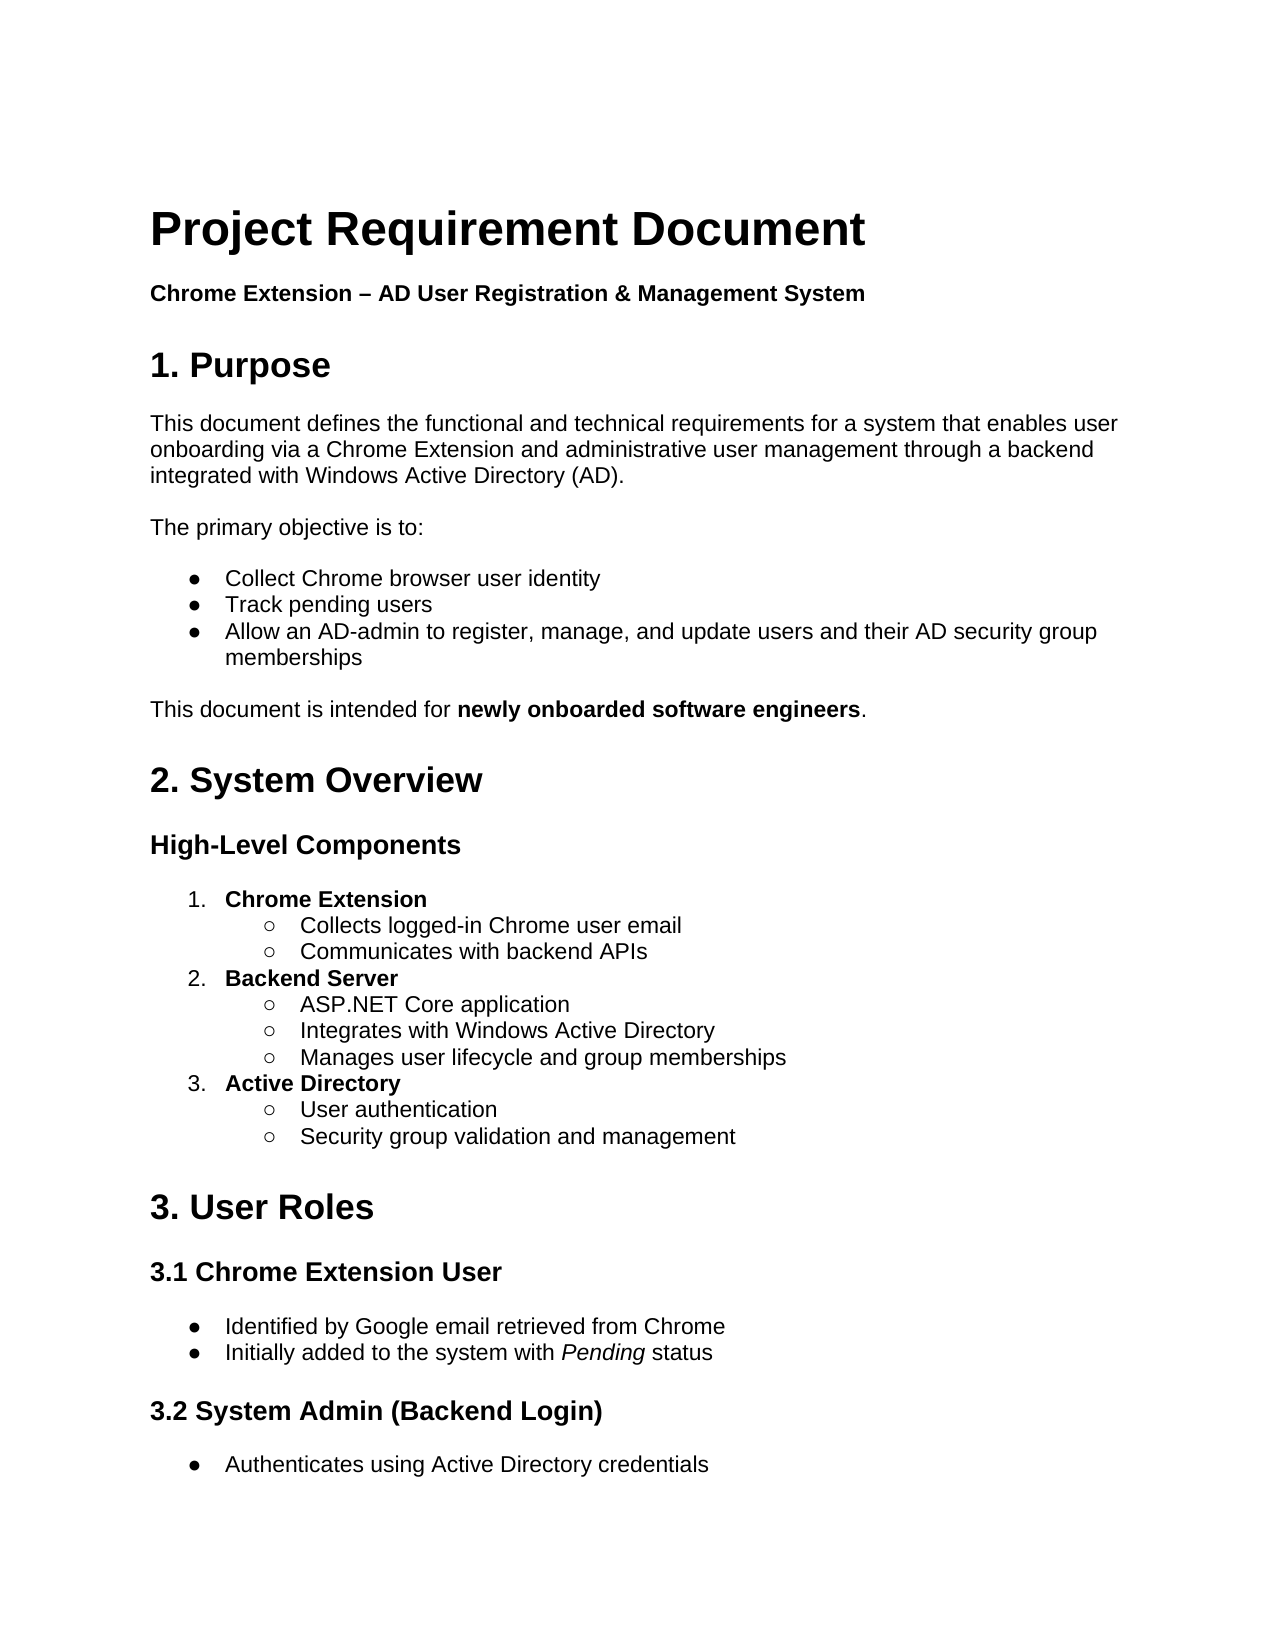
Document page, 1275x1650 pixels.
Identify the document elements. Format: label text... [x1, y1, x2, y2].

subtitle Project Requirement Document [150, 200, 1125, 255]
list Collects logged-in Chrome user email [262, 912, 1125, 938]
list Security group validation and management [262, 1123, 1125, 1149]
subtitle 1. Purpose [150, 344, 1125, 385]
list Chrome Extension [187, 886, 1125, 912]
subtitle 3.1 Chrome Extension User [150, 1256, 1125, 1288]
text The primary objective is to: [150, 514, 1125, 540]
list Track pending users [187, 591, 1125, 618]
list Backend Server [187, 964, 1125, 991]
list Initially added to the system with Pending status [187, 1339, 1125, 1365]
list Integrates with Windows Active Directory [262, 1017, 1125, 1044]
text Chrome Extension – AD User Registration & Management System [150, 280, 1125, 306]
text This document defines the functional and technical requirements for a system that enables user onboarding via a Chrome Extension and administrative user management through a backend integrated with Windows Active Directory (AD). [150, 410, 1125, 489]
list User authentication [262, 1096, 1125, 1123]
list Collect Chrome browser user identity [187, 565, 1125, 591]
subtitle 3. User Roles [150, 1187, 1125, 1227]
list Communicates with backend APIs [262, 938, 1125, 964]
subtitle 2. System Overview [150, 759, 1125, 800]
list Identified by Google email retrieved from Chrome [187, 1313, 1125, 1339]
subtitle 3.2 System Admin (Backend Login) [150, 1394, 1125, 1426]
list Manages user lifecycle and group memberships [262, 1044, 1125, 1070]
list ASP.NET Core application [262, 991, 1125, 1017]
list Allow an AD-admin to register, manage, and update users and their AD security group memberships [187, 618, 1125, 671]
subtitle High-Level Components [150, 829, 1125, 861]
list Active Directory [187, 1070, 1125, 1096]
list Authenticates using Active Directory credentials [187, 1451, 1125, 1477]
text This document is intended for newly onboarded software engineers. [150, 696, 1125, 722]
